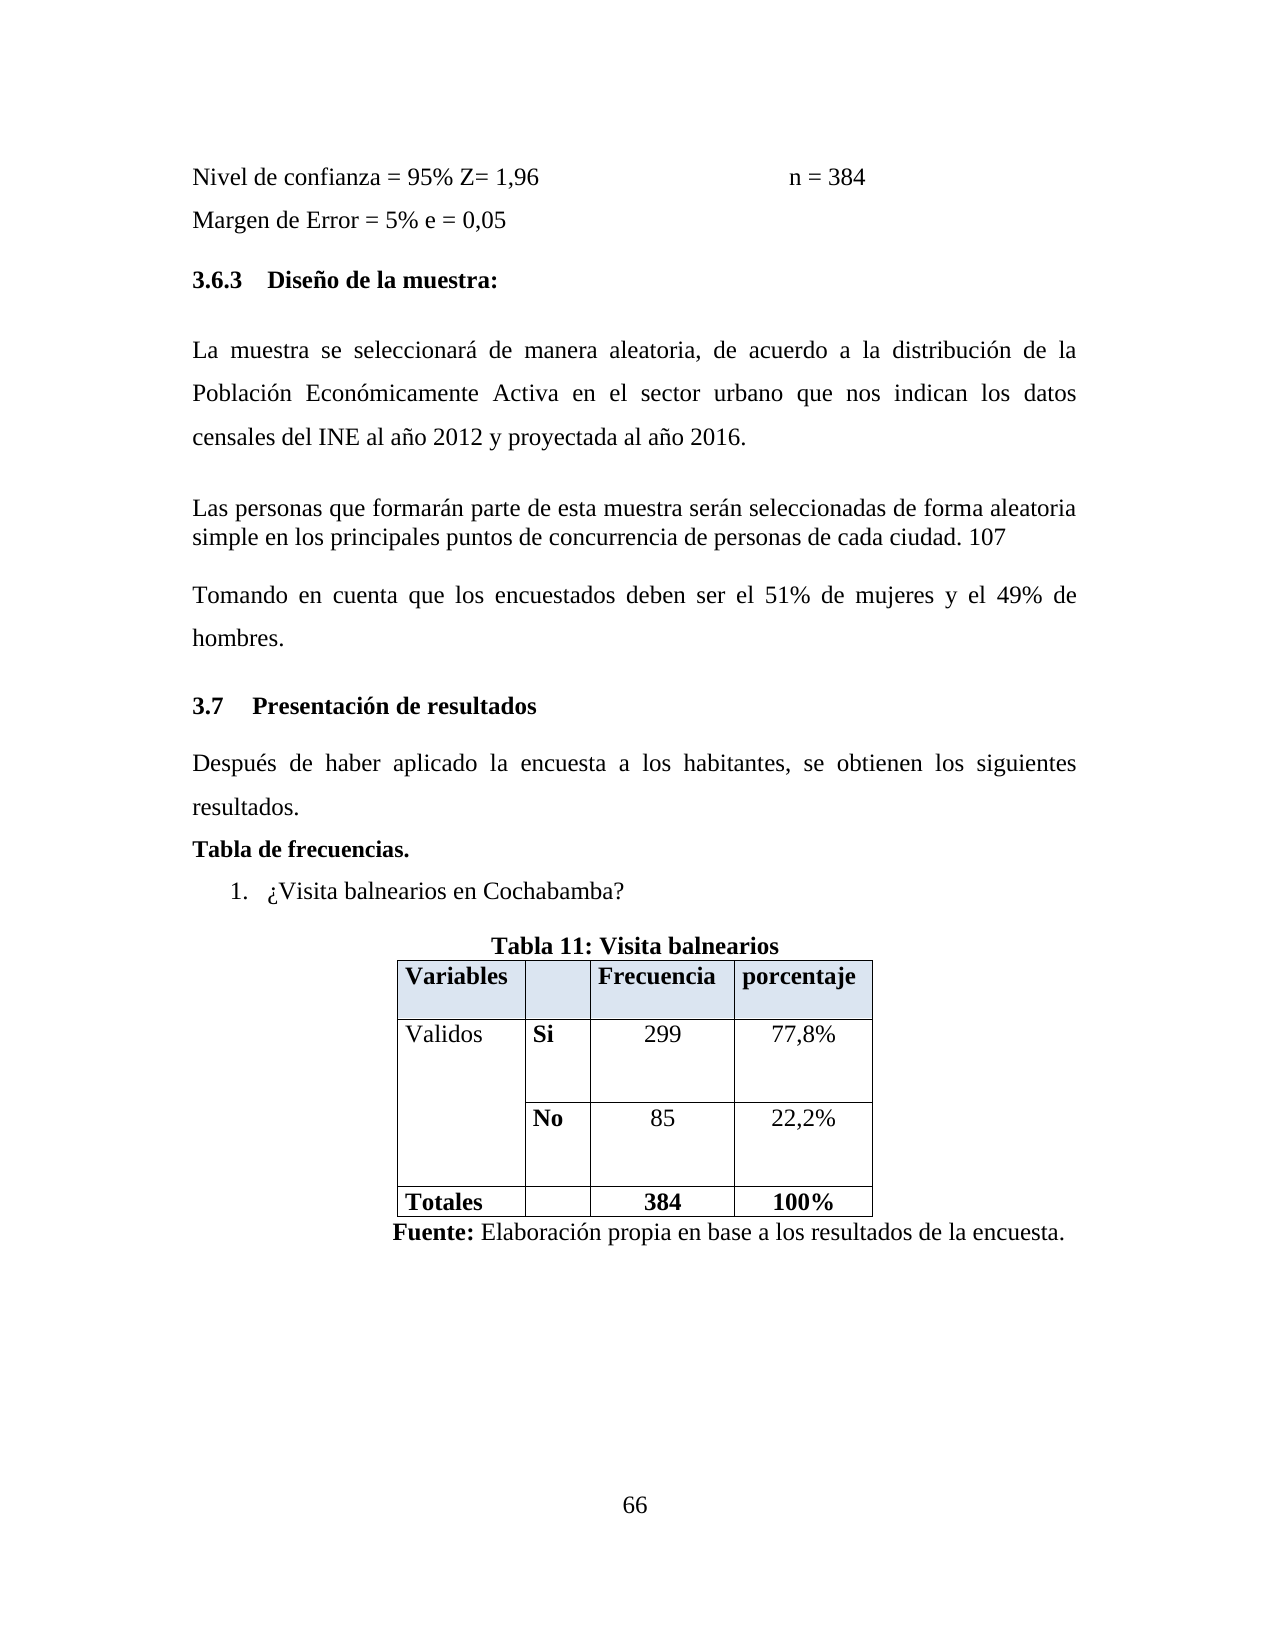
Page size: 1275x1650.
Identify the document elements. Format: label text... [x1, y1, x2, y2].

table_cell Totales [398, 1187, 525, 1216]
table_cell 85 [591, 1103, 734, 1186]
table_header Variables [398, 961, 525, 1018]
table_cell [526, 1187, 590, 1216]
table_cell 77,8% [735, 1020, 872, 1102]
table_cell 22,2% [735, 1103, 872, 1186]
text Tomando en cuenta que los encuestados deben ser el 51% de mujeres y el 49% de hombres. [192, 580, 1078, 652]
subtitle Diseño de la muestra: [192, 265, 1078, 294]
table_cell 299 [591, 1020, 734, 1102]
table_header [526, 961, 590, 1018]
text Después de haber aplicado la encuesta a los habitantes, se obtienen los siguientes resultados. [192, 748, 1078, 820]
list ¿Visita balnearios en Cochabamba? [229, 876, 1078, 905]
text Tabla 11: Visita balnearios [192, 931, 1078, 960]
table_cell No [526, 1103, 590, 1186]
text Tabla de frecuencias. [192, 835, 1078, 862]
text Margen de Error = 5% e = 0,05 [192, 206, 1078, 234]
text Las personas que formarán parte de esta muestra serán seleccionadas de forma aleatoria simple en los principales puntos de concurrencia de personas de cada ciudad. 107 [192, 493, 1078, 551]
table_header Frecuencia [591, 961, 734, 1018]
text Nivel de confianza = 95% Z= 1,96 n = 384 [192, 162, 1078, 191]
text La muestra se seleccionará de manera aleatoria, de acuerdo a la distribución de la Población Económicamente Activa en el sector urbano que nos indican los datos censales del INE al año 2012 y proyectada al año 2016. [192, 335, 1078, 450]
table_cell Si [526, 1020, 590, 1102]
subtitle Presentación de resultados [192, 691, 1078, 720]
text Fuente: Elaboración propia en base a los resultados de la encuesta. [192, 1217, 1078, 1245]
table_cell Validos [398, 1020, 525, 1186]
table_cell 384 [591, 1187, 734, 1216]
table_cell 100% [735, 1187, 872, 1216]
table_header porcentaje [735, 961, 872, 1018]
